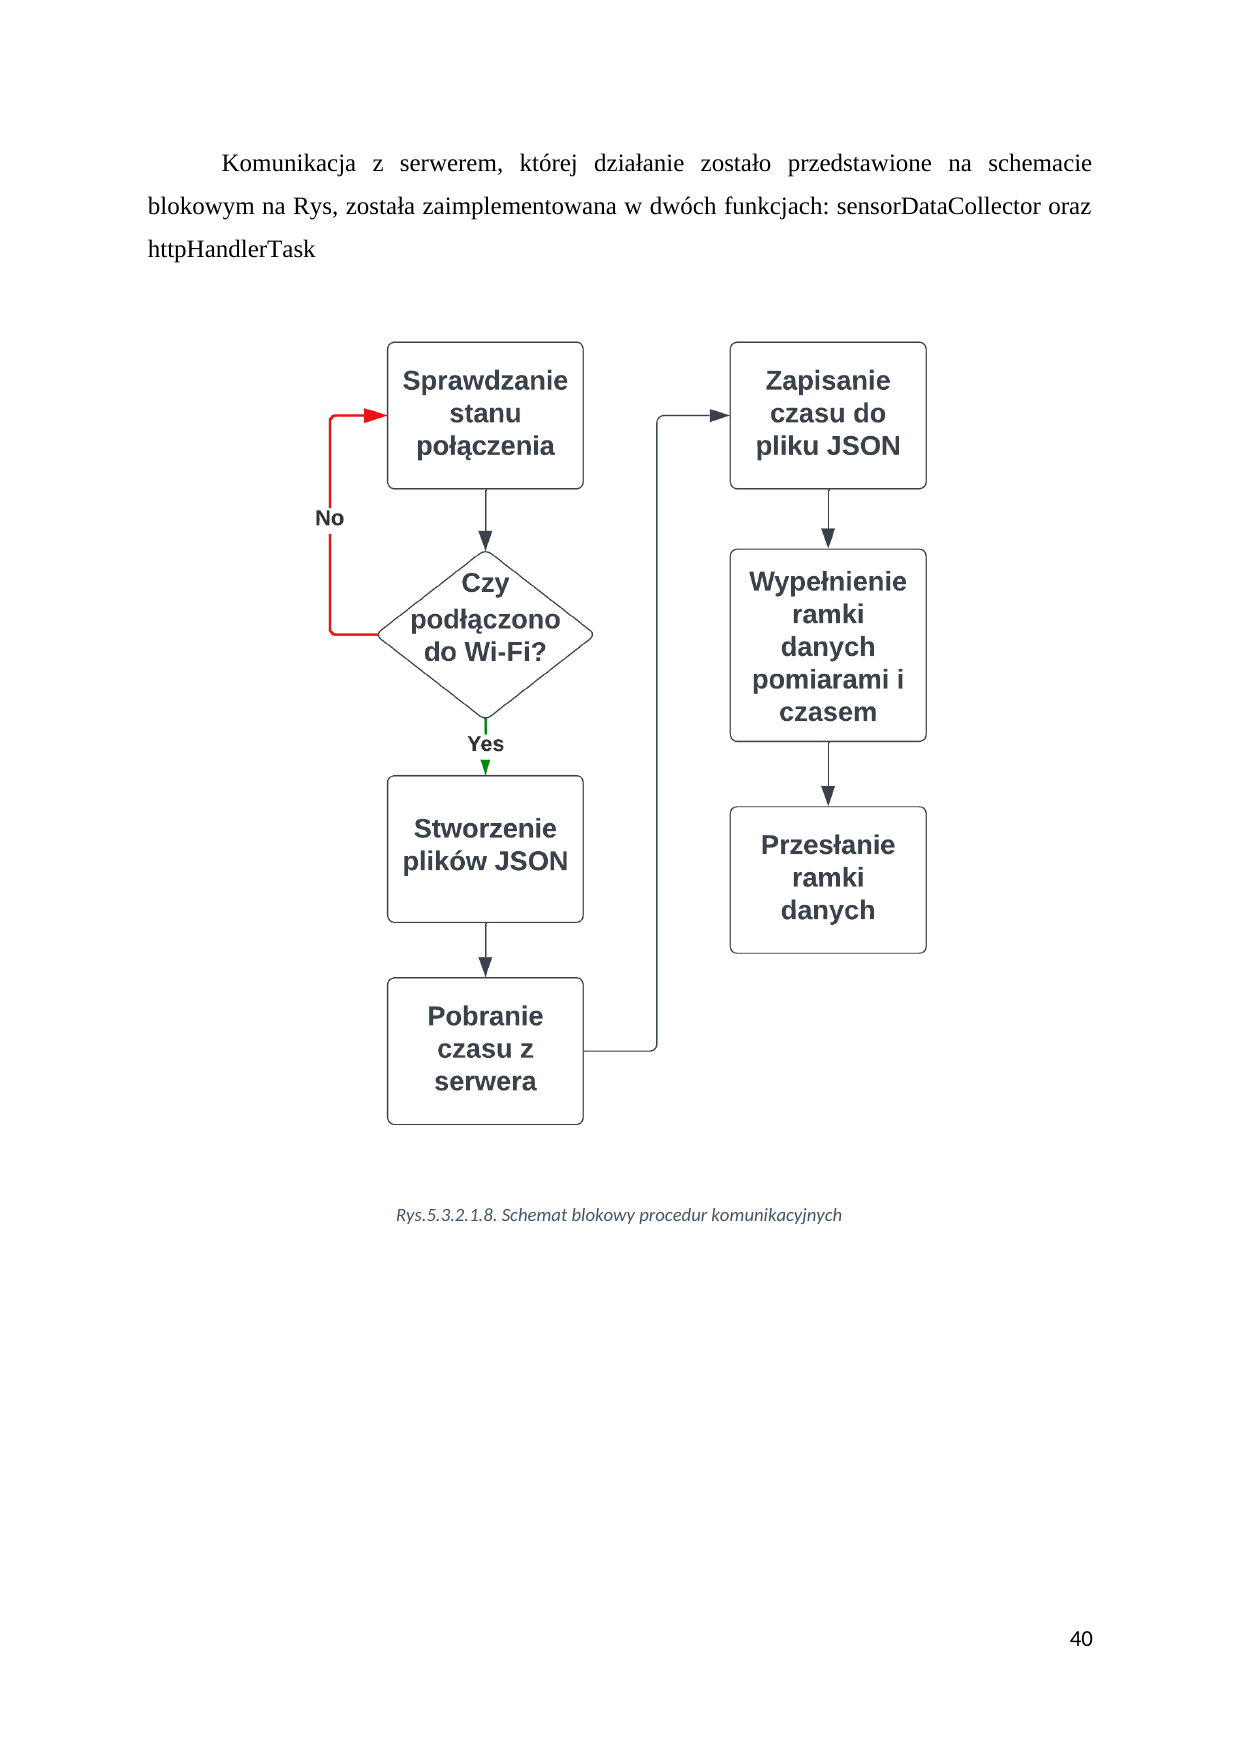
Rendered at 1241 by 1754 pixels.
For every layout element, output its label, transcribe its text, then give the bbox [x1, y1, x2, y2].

text Komunikacja z serwerem, której działanie zostało przedstawione na schemacie blokowym na Rys, została zaimplementowana w dwóch funkcjach: sensorDataCollector oraz httpHandlerTask [148, 148, 1093, 263]
picture [266, 293, 974, 1173]
text Rys.5.3.2.1.8. Schemat blokowy procedur komunikacyjnych [148, 1203, 1093, 1226]
